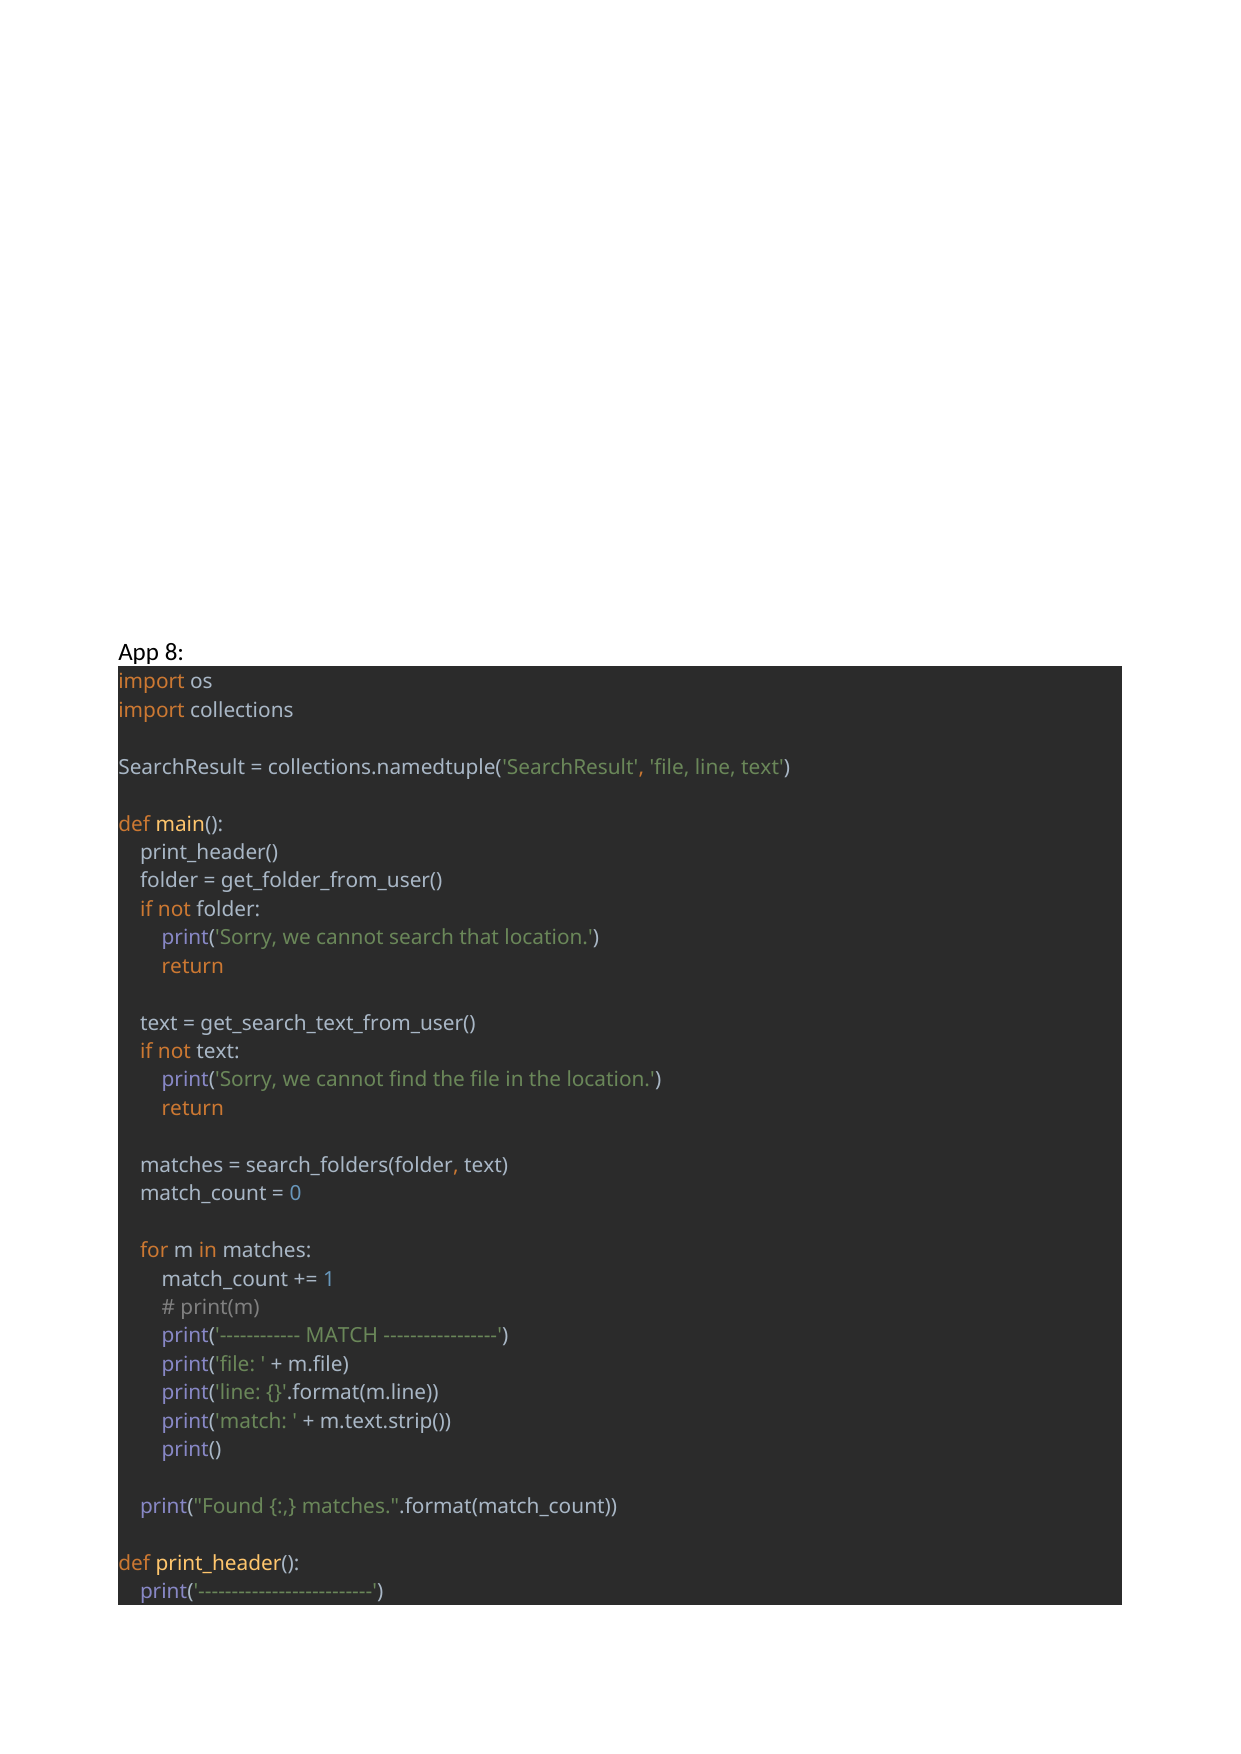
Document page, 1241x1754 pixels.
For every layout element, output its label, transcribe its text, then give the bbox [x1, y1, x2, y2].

text App 8: [118, 636, 1122, 666]
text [118, 666, 1122, 1605]
